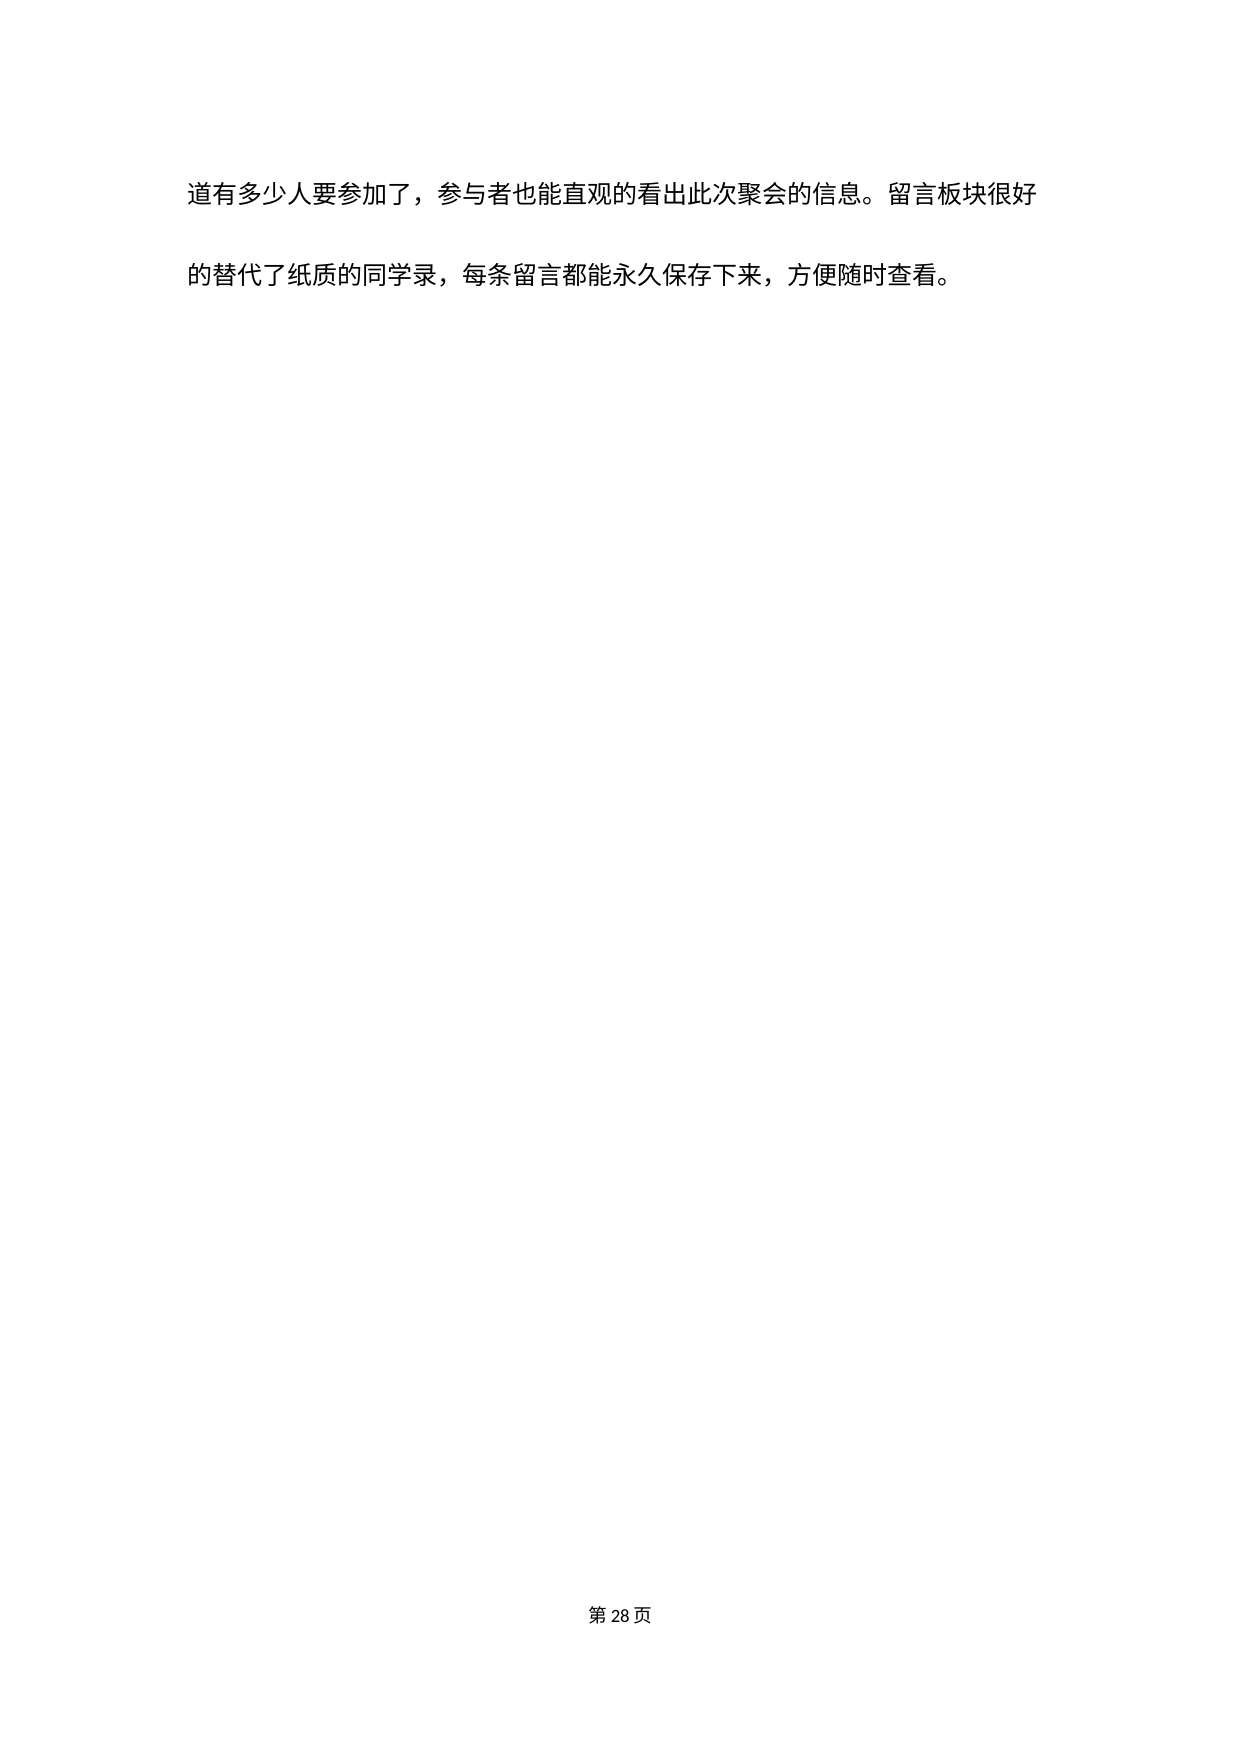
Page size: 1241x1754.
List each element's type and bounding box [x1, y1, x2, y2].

text [187, 160, 1053, 306]
